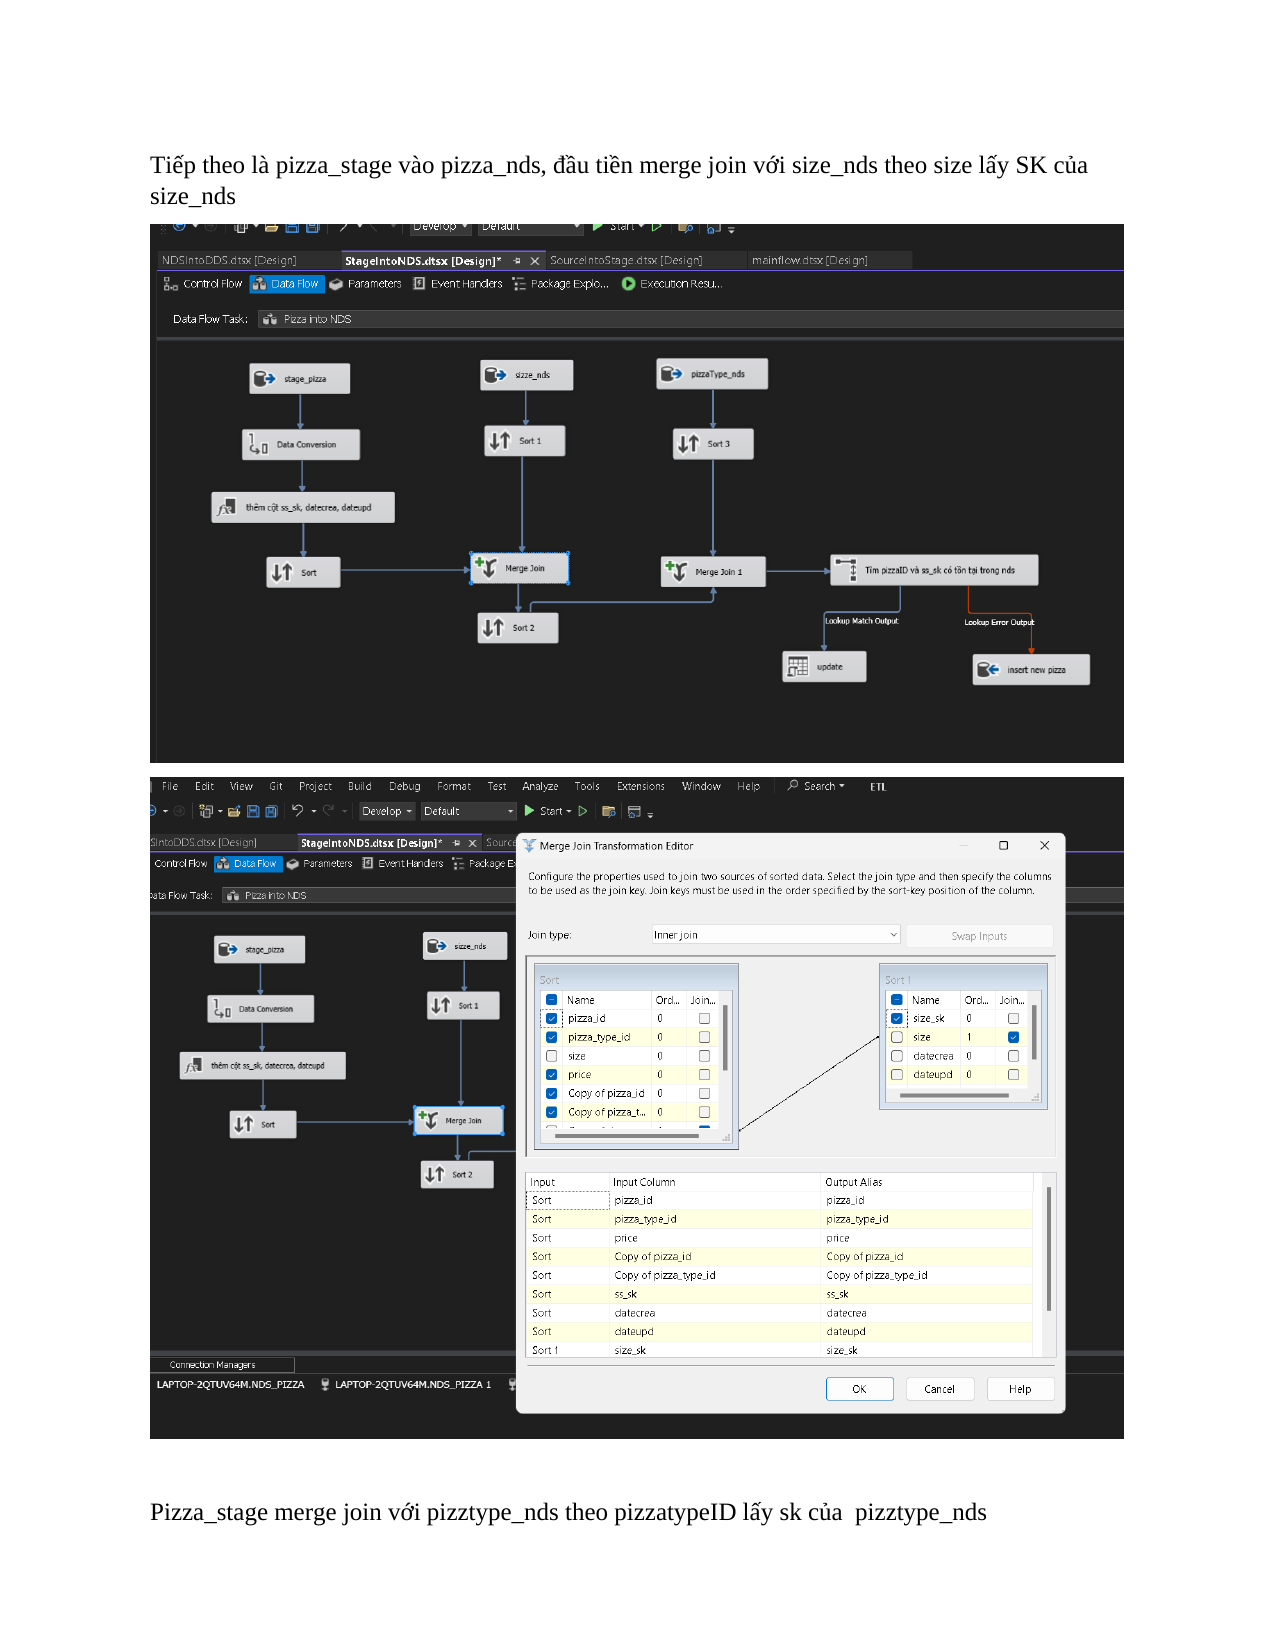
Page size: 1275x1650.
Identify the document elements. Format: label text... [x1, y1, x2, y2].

list Pizza_stage merge join với pizztype_nds theo pizzatypeID lấy sk của pizztype_nds [150, 1497, 1125, 1525]
picture [150, 224, 1124, 763]
list Tiếp theo là pizza_stage vào pizza_nds, đầu tiền merge join với size_nds theo size lấy SK của size_nds [150, 150, 1125, 210]
picture [150, 777, 1124, 1439]
